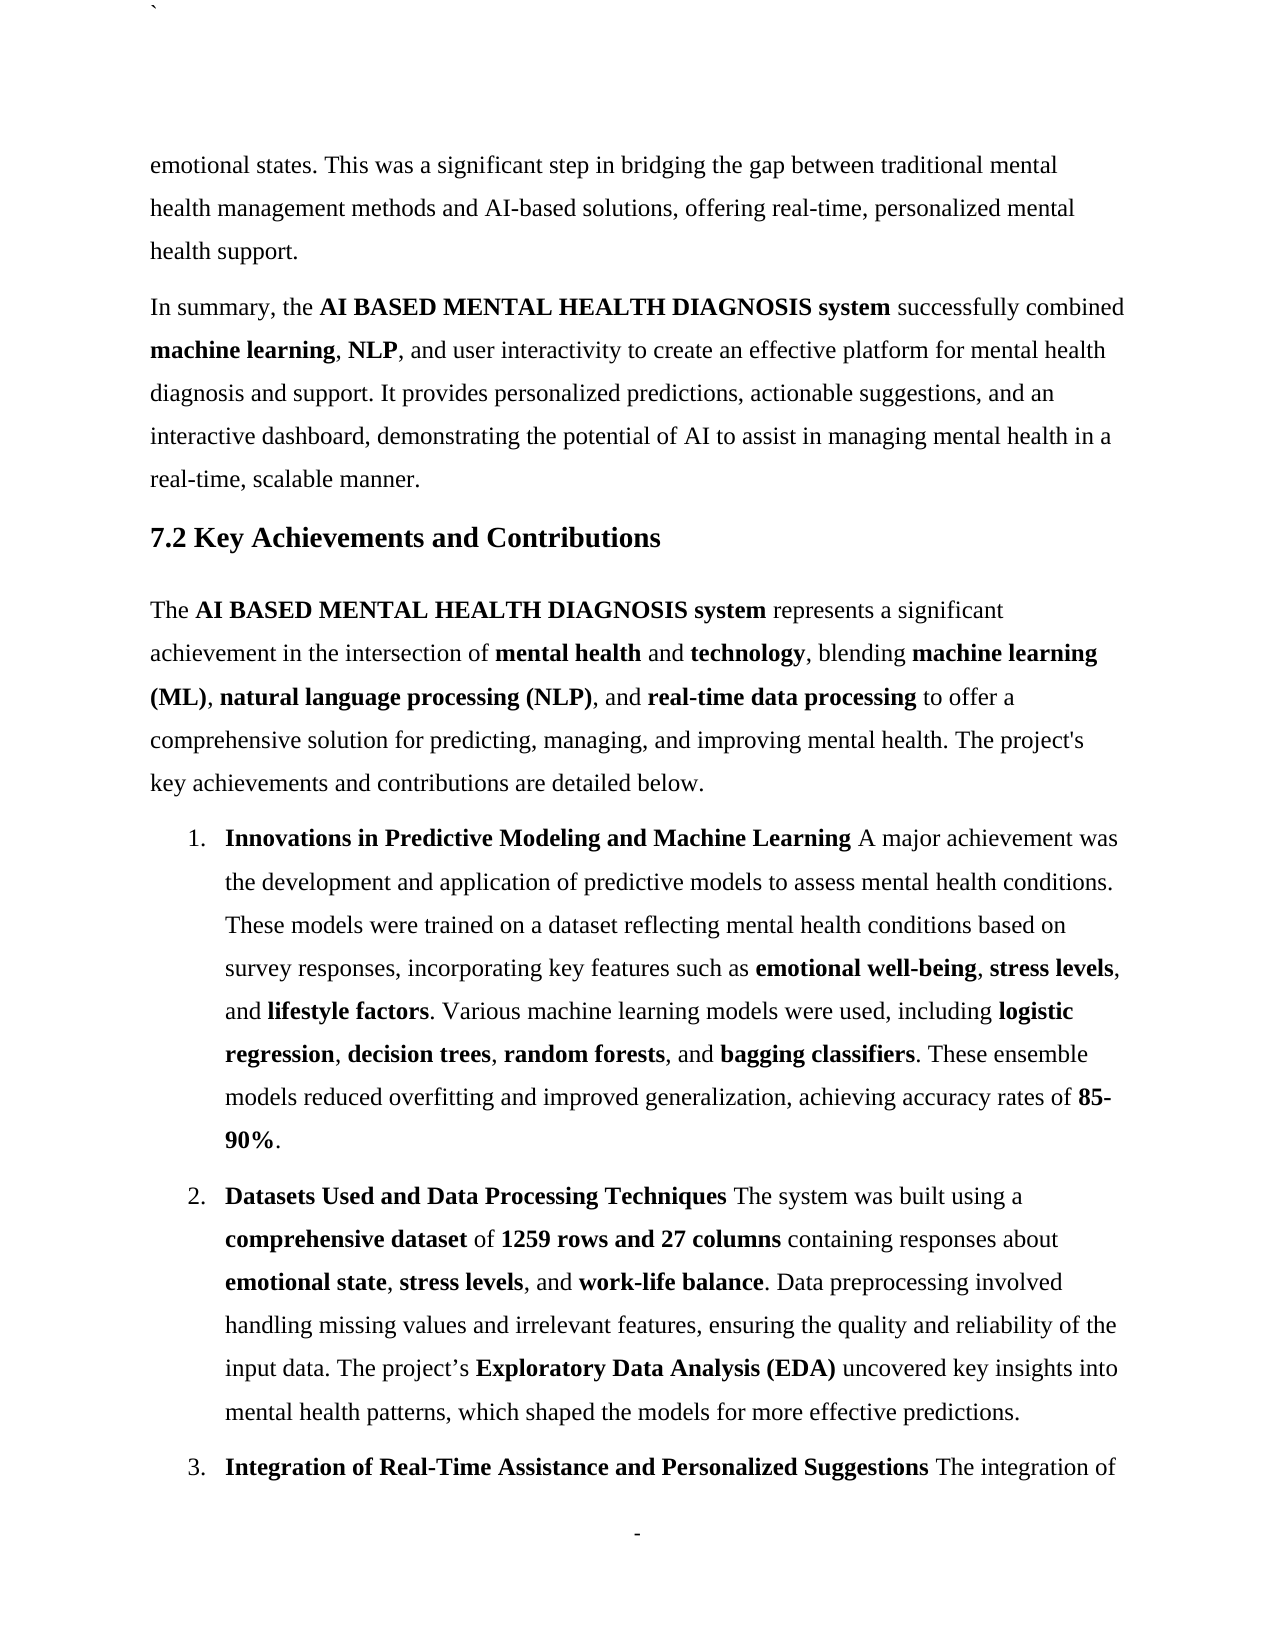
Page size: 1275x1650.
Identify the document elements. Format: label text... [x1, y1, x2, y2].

text The AI BASED MENTAL HEALTH DIAGNOSIS system represents a significant achievement in the intersection of mental health and technology, blending machine learning (ML), natural language processing (NLP), and real-time data processing to offer a comprehensive solution for predicting, managing, and improving mental health. The project's key achievements and contributions are detailed below. [150, 595, 1125, 797]
subtitle 7.2 Key Achievements and Contributions [150, 520, 853, 553]
list Innovations in Predictive Modeling and Machine Learning A major achievement was the development and application of predictive models to assess mental health conditions. These models were trained on a dataset reflecting mental health conditions based on survey responses, incorporating key features such as emotional well-being, stress levels, and lifestyle factors. Various machine learning models were used, including logistic regression, decision trees, random forests, and bagging classifiers. These ensemble models reduced overfitting and improved generalization, achieving accuracy rates of 85-90%. [187, 823, 1125, 1154]
text In summary, the AI BASED MENTAL HEALTH DIAGNOSIS system successfully combined machine learning, NLP, and user interactivity to create an effective platform for mental health diagnosis and support. It provides personalized predictions, actionable suggestions, and an interactive dashboard, demonstrating the potential of AI to assist in managing mental health in a real-time, scalable manner. [150, 292, 1125, 493]
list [187, 1452, 1125, 1481]
list Datasets Used and Data Processing Techniques The system was built using a comprehensive dataset of 1259 rows and 27 columns containing responses about emotional state, stress levels, and work-life balance. Data preprocessing involved handling missing values and irrelevant features, ensuring the quality and reliability of the input data. The project’s Exploratory Data Analysis (EDA) uncovered key insights into mental health patterns, which shaped the models for more effective predictions. [187, 1181, 1125, 1425]
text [150, 150, 1125, 265]
